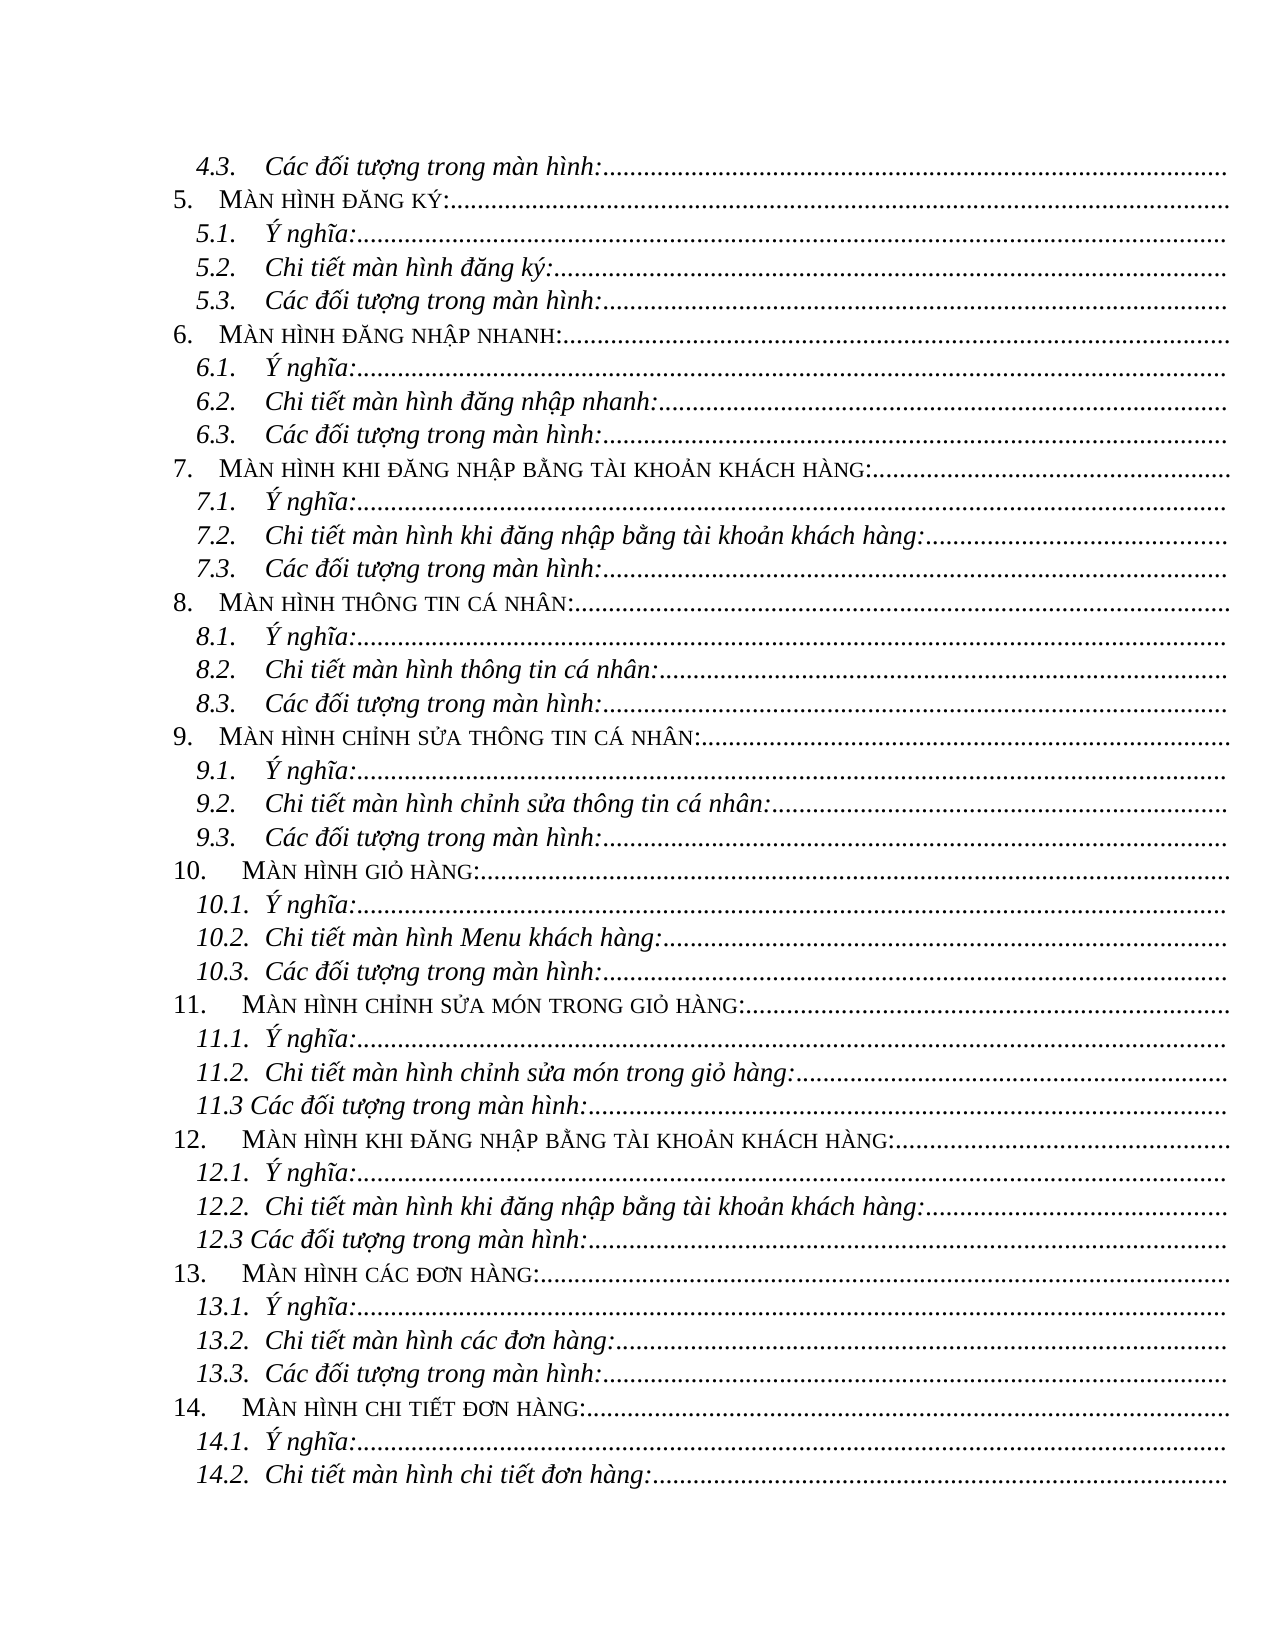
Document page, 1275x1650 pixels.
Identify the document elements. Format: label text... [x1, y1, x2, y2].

text 14.2. Chi tiết màn hình chi tiết đơn hàng: 58 [196, 1458, 1125, 1489]
text 10.2. Chi tiết màn hình Menu khách hàng: 53 [196, 921, 1125, 953]
text 5. Màn hình đăng ký: 49 [173, 183, 1125, 215]
text 12.2. Chi tiết màn hình khi đăng nhập bằng tài khoản khách hàng: 55 [196, 1190, 1125, 1221]
text 13.3. Các đối tượng trong màn hình: 57 [196, 1357, 1125, 1389]
text 9. Màn hình chỉnh sửa thông tin cá nhân: 52 [173, 720, 1125, 751]
text 6. Màn hình đăng nhập nhanh: 50 [173, 318, 1125, 349]
text 8. Màn hình thông tin cá nhân: 51 [173, 586, 1125, 617]
text 8.3. Các đối tượng trong màn hình: 52 [196, 687, 1125, 718]
text 14.1. Ý nghĩa: 58 [196, 1424, 1125, 1456]
text 13. Màn hình các đơn hàng: 56 [173, 1257, 1125, 1288]
text 14. Màn hình chi tiết đơn hàng: 58 [173, 1391, 1125, 1422]
text 13.2. Chi tiết màn hình các đơn hàng: 56 [196, 1324, 1125, 1355]
text 11. Màn hình chỉnh sửa món trong giỏ hàng: 54 [173, 988, 1125, 1020]
text 10.1. Ý nghĩa: 53 [196, 888, 1125, 919]
text 5.2. Chi tiết màn hình đăng ký: 49 [196, 251, 1125, 282]
text 11.2. Chi tiết màn hình chỉnh sửa món trong giỏ hàng: 54 [196, 1056, 1125, 1087]
text 9.2. Chi tiết màn hình chỉnh sửa thông tin cá nhân: 53 [196, 787, 1125, 818]
text 13.1. Ý nghĩa: 56 [196, 1290, 1125, 1322]
text 8.1. Ý nghĩa: 51 [196, 619, 1125, 651]
text 6.1. Ý nghĩa: 50 [196, 351, 1125, 382]
text 11.3 Các đối tượng trong màn hình: 55 [196, 1089, 1125, 1120]
text 12.3 Các đối tượng trong màn hình: 56 [196, 1223, 1125, 1254]
text 9.3. Các đối tượng trong màn hình: 53 [196, 821, 1125, 852]
text 10. Màn hình giỏ hàng: 53 [173, 854, 1125, 886]
text 4.3. Các đối tượng trong màn hình: 48 [196, 150, 1125, 181]
text 7.2. Chi tiết màn hình khi đăng nhập bằng tài khoản khách hàng: 51 [196, 519, 1125, 550]
text 10.3. Các đối tượng trong màn hình: 54 [196, 955, 1125, 986]
text 6.2. Chi tiết màn hình đăng nhập nhanh: 50 [196, 385, 1125, 416]
text 12.1. Ý nghĩa: 55 [196, 1156, 1125, 1187]
text 9.1. Ý nghĩa: 52 [196, 754, 1125, 785]
text 11.1. Ý nghĩa: 54 [196, 1022, 1125, 1053]
text 5.1. Ý nghĩa: 49 [196, 217, 1125, 248]
text 7.1. Ý nghĩa: 51 [196, 485, 1125, 517]
text 7. Màn hình khi đăng nhập bằng tài khoản khách hàng: 51 [173, 452, 1125, 483]
text 7.3. Các đối tượng trong màn hình: 51 [196, 552, 1125, 584]
text 8.2. Chi tiết màn hình thông tin cá nhân: 52 [196, 653, 1125, 684]
text 6.3. Các đối tượng trong màn hình: 50 [196, 418, 1125, 449]
text 5.3. Các đối tượng trong màn hình: 49 [196, 284, 1125, 315]
text 12. Màn hình khi đăng nhập bằng tài khoản khách hàng: 55 [173, 1123, 1125, 1154]
